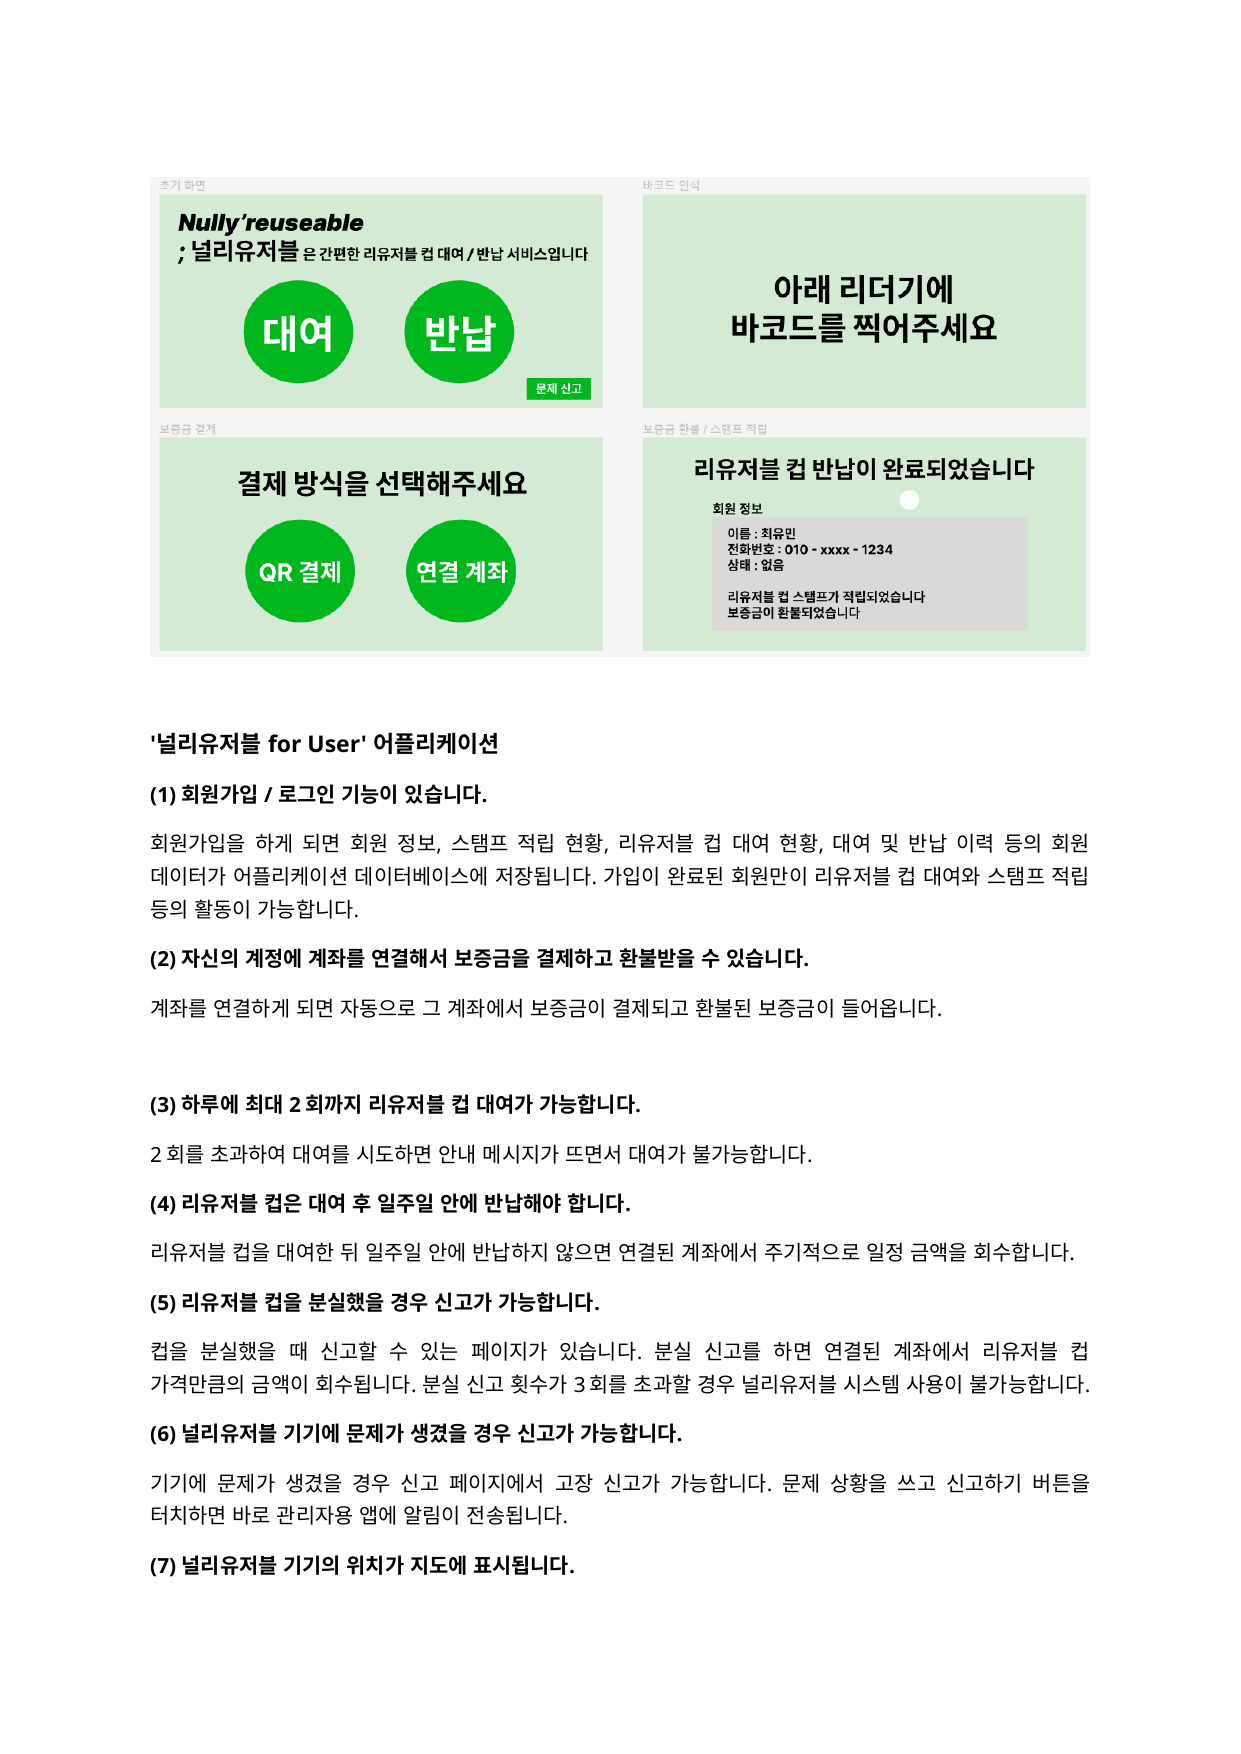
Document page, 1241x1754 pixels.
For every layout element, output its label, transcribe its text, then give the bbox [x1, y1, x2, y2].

text '널리유저블 for User' 어플리케이션 [150, 726, 1090, 759]
text 리유저블 컵을 대여한 뒤 일주일 안에 반납하지 않으면 연결된 계좌에서 주기적으로 일정 금액을 회수합니다. [150, 1237, 1090, 1267]
text (5) 리유저블 컵을 분실했을 경우 신고가 가능합니다. [150, 1286, 1090, 1316]
text 회원가입을 하게 되면 회원 정보, 스탬프 적립 현황, 리유저블 컵 대여 현황, 대여 및 반납 이력 등의 회원 데이터가 어플리케이션 데이터베이스에 저장됩니다. 가입이 완료된 회원만이 리유저블 컵 대여와 스탬프 적립 등의 활동이 가능합니다. [150, 828, 1090, 923]
picture [150, 177, 1091, 657]
text (1) 회원가입 / 로그인 기능이 있습니다. [150, 778, 1090, 808]
text (7) 널리유저블 기기의 위치가 지도에 표시됩니다. [150, 1549, 1090, 1579]
text 기기에 문제가 생겼을 경우 신고 페이지에서 고장 신고가 가능합니다. 문제 상황을 쓰고 신고하기 버튼을 터치하면 바로 관리자용 앱에 알림이 전송됩니다. [150, 1467, 1090, 1530]
text (3) 하루에 최대 2회까지 리유저블 컵 대여가 가능합니다. [150, 1088, 1090, 1119]
text 2회를 초과하여 대여를 시도하면 안내 메시지가 뜨면서 대여가 불가능합니다. [150, 1138, 1090, 1168]
text (4) 리유저블 컵은 대여 후 일주일 안에 반납해야 합니다. [150, 1187, 1090, 1217]
text (2) 자신의 계정에 계좌를 연결해서 보증금을 결제하고 환불받을 수 있습니다. [150, 942, 1090, 973]
text 계좌를 연결하게 되면 자동으로 그 계좌에서 보증금이 결제되고 환불된 보증금이 들어옵니다. [150, 992, 1090, 1022]
text 컵을 분실했을 때 신고할 수 있는 페이지가 있습니다. 분실 신고를 하면 연결된 계좌에서 리유저블 컵 가격만큼의 금액이 회수됩니다. 분실 신고 횟수가 3회를 초과할 경우 널리유저블 시스템 사용이 불가능합니다. [150, 1335, 1090, 1398]
text (6) 널리유저블 기기에 문제가 생겼을 경우 신고가 가능합니다. [150, 1417, 1090, 1448]
